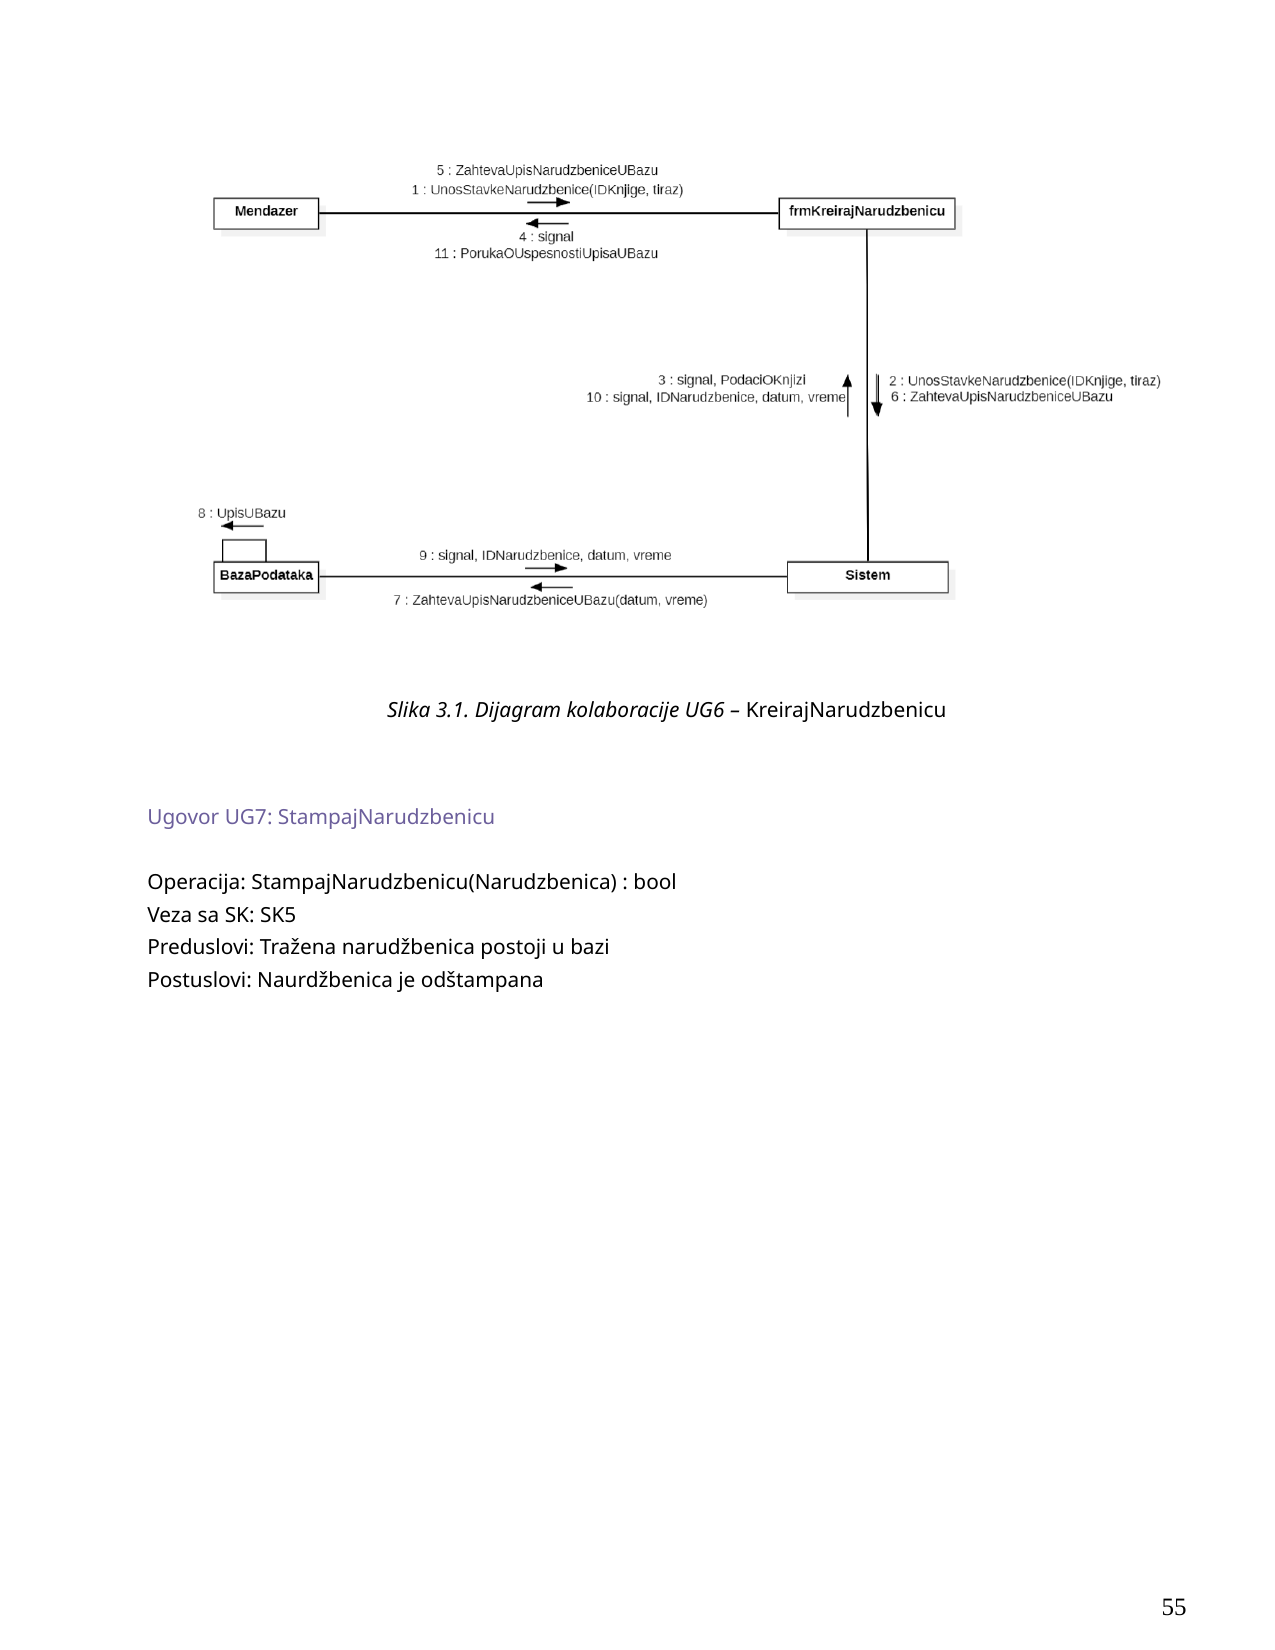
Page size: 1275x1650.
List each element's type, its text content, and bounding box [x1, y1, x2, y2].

text Slika 3.1. Dijagram kolaboracije UG6 – KreirajNarudzbenicu [147, 695, 1186, 724]
picture [147, 147, 1187, 671]
text Ugovor UG7: StampajNarudzbenicu Operacija: StampajNarudzbenicu(Narudzbenica) : bool Veza sa SK: SK5 Preduslovi: Tražena narudžbenica postoji u bazi Postuslovi: Naurdžbenica je odštampana [147, 802, 1186, 993]
